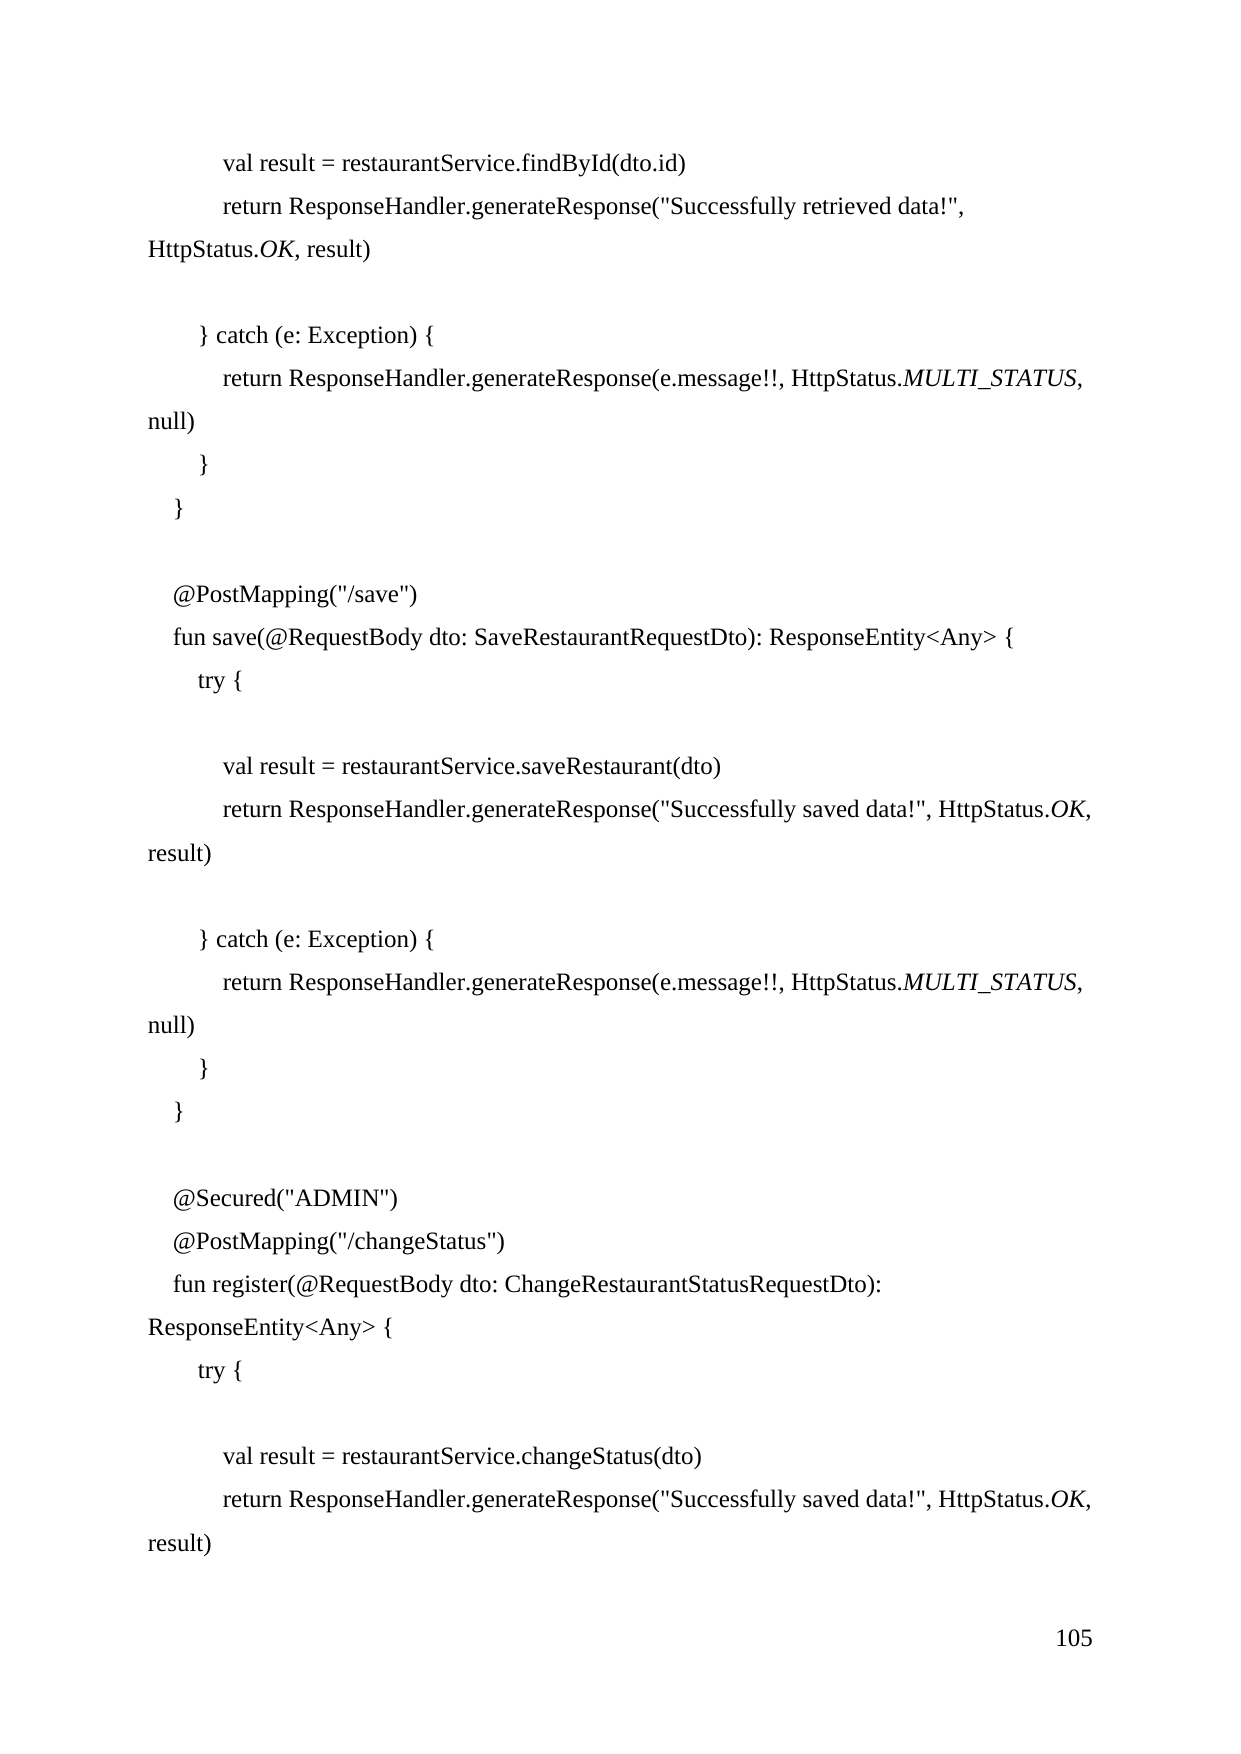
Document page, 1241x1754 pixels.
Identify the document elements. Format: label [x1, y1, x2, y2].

text [148, 148, 1093, 1599]
